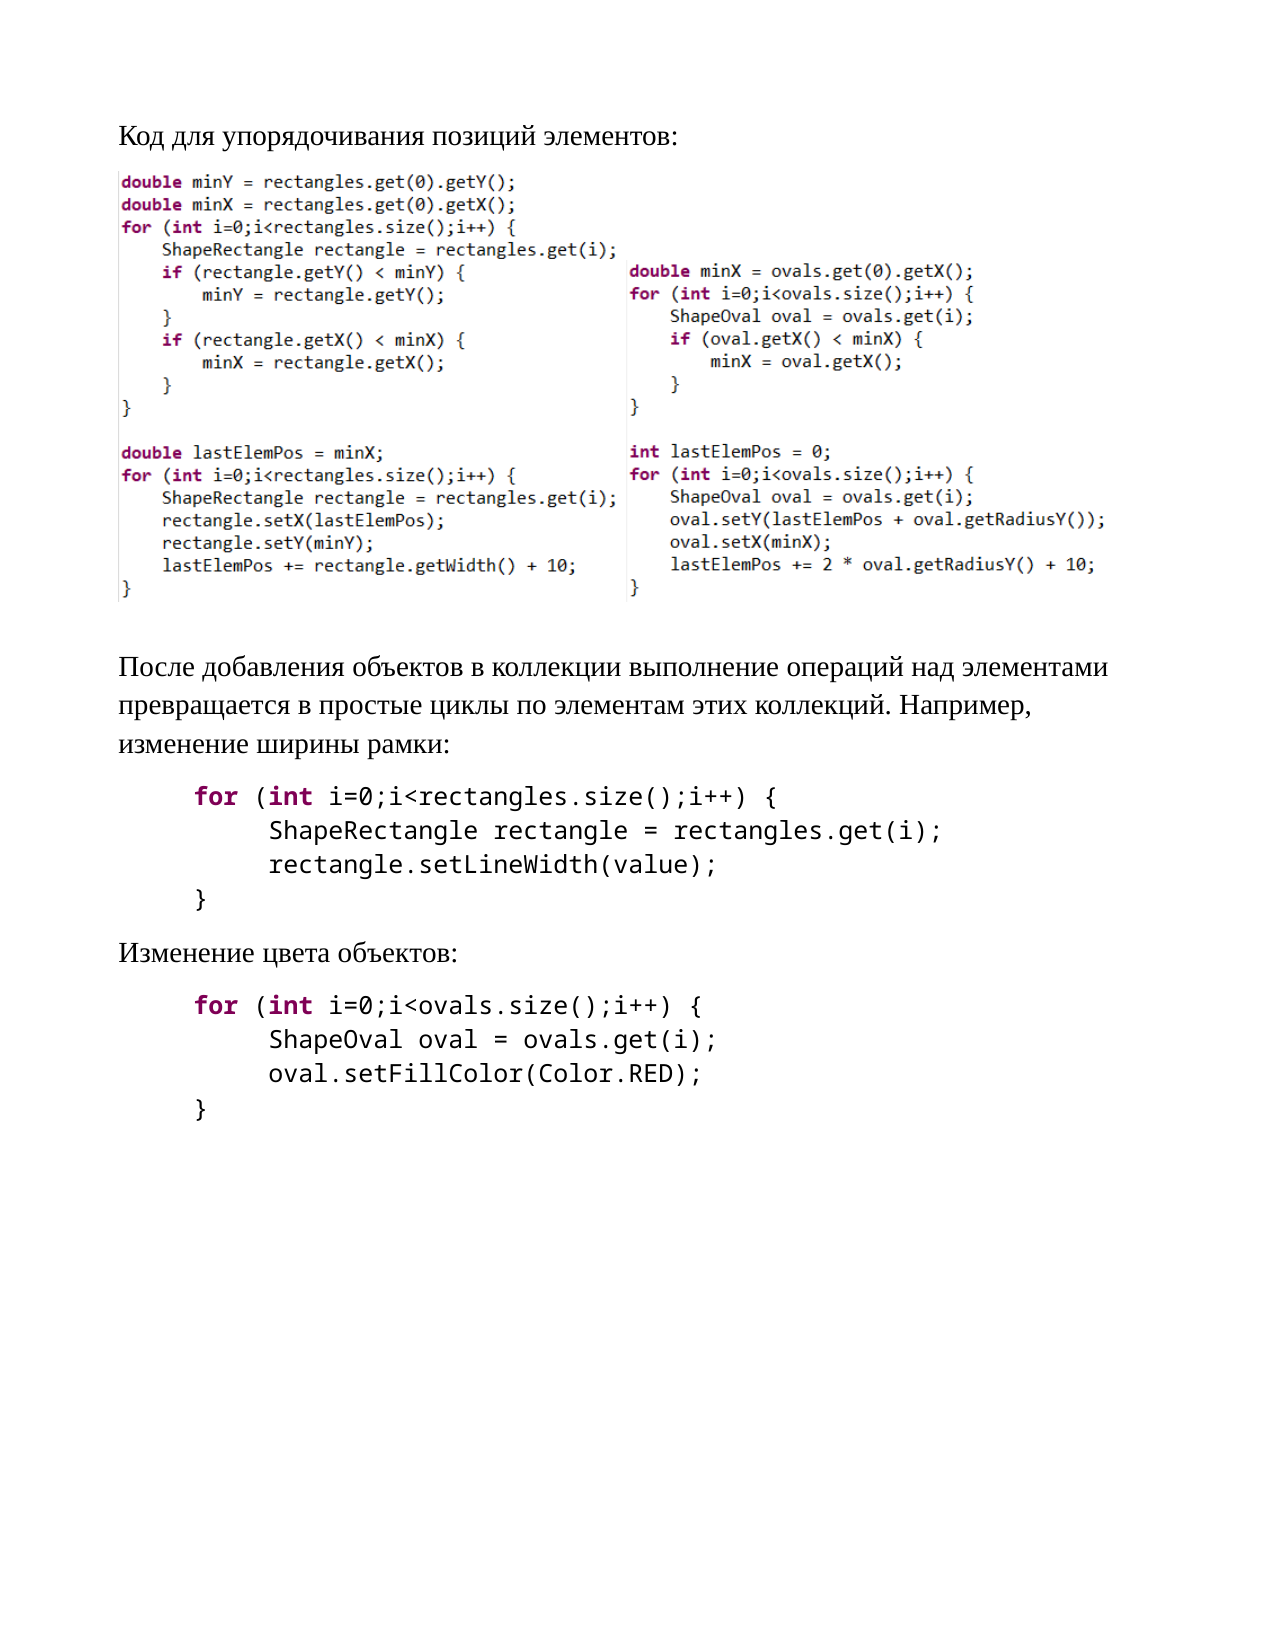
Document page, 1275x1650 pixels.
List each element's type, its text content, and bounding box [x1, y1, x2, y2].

text rectangle.setLineWidth(value); [193, 847, 1157, 881]
text } [193, 1090, 1157, 1124]
text for (int i=0;i<ovals.size();i++) { [193, 988, 1157, 1022]
picture [118, 171, 1111, 602]
text Изменение цвета объектов: [118, 935, 1157, 968]
text После добавления объектов в коллекции выполнение операций над элементами превращается в простые циклы по элементам этих коллекций. Например, изменение ширины рамки: [118, 649, 1157, 759]
text ShapeRectangle rectangle = rectangles.get(i); [193, 813, 1157, 847]
text oval.setFillColor(Color.RED); [193, 1056, 1157, 1090]
text } [193, 881, 1157, 915]
text Код для упорядочивания позиций элементов: [118, 118, 1157, 152]
text for (int i=0;i<rectangles.size();i++) { [193, 779, 1157, 813]
text ShapeOval oval = ovals.get(i); [193, 1022, 1157, 1056]
